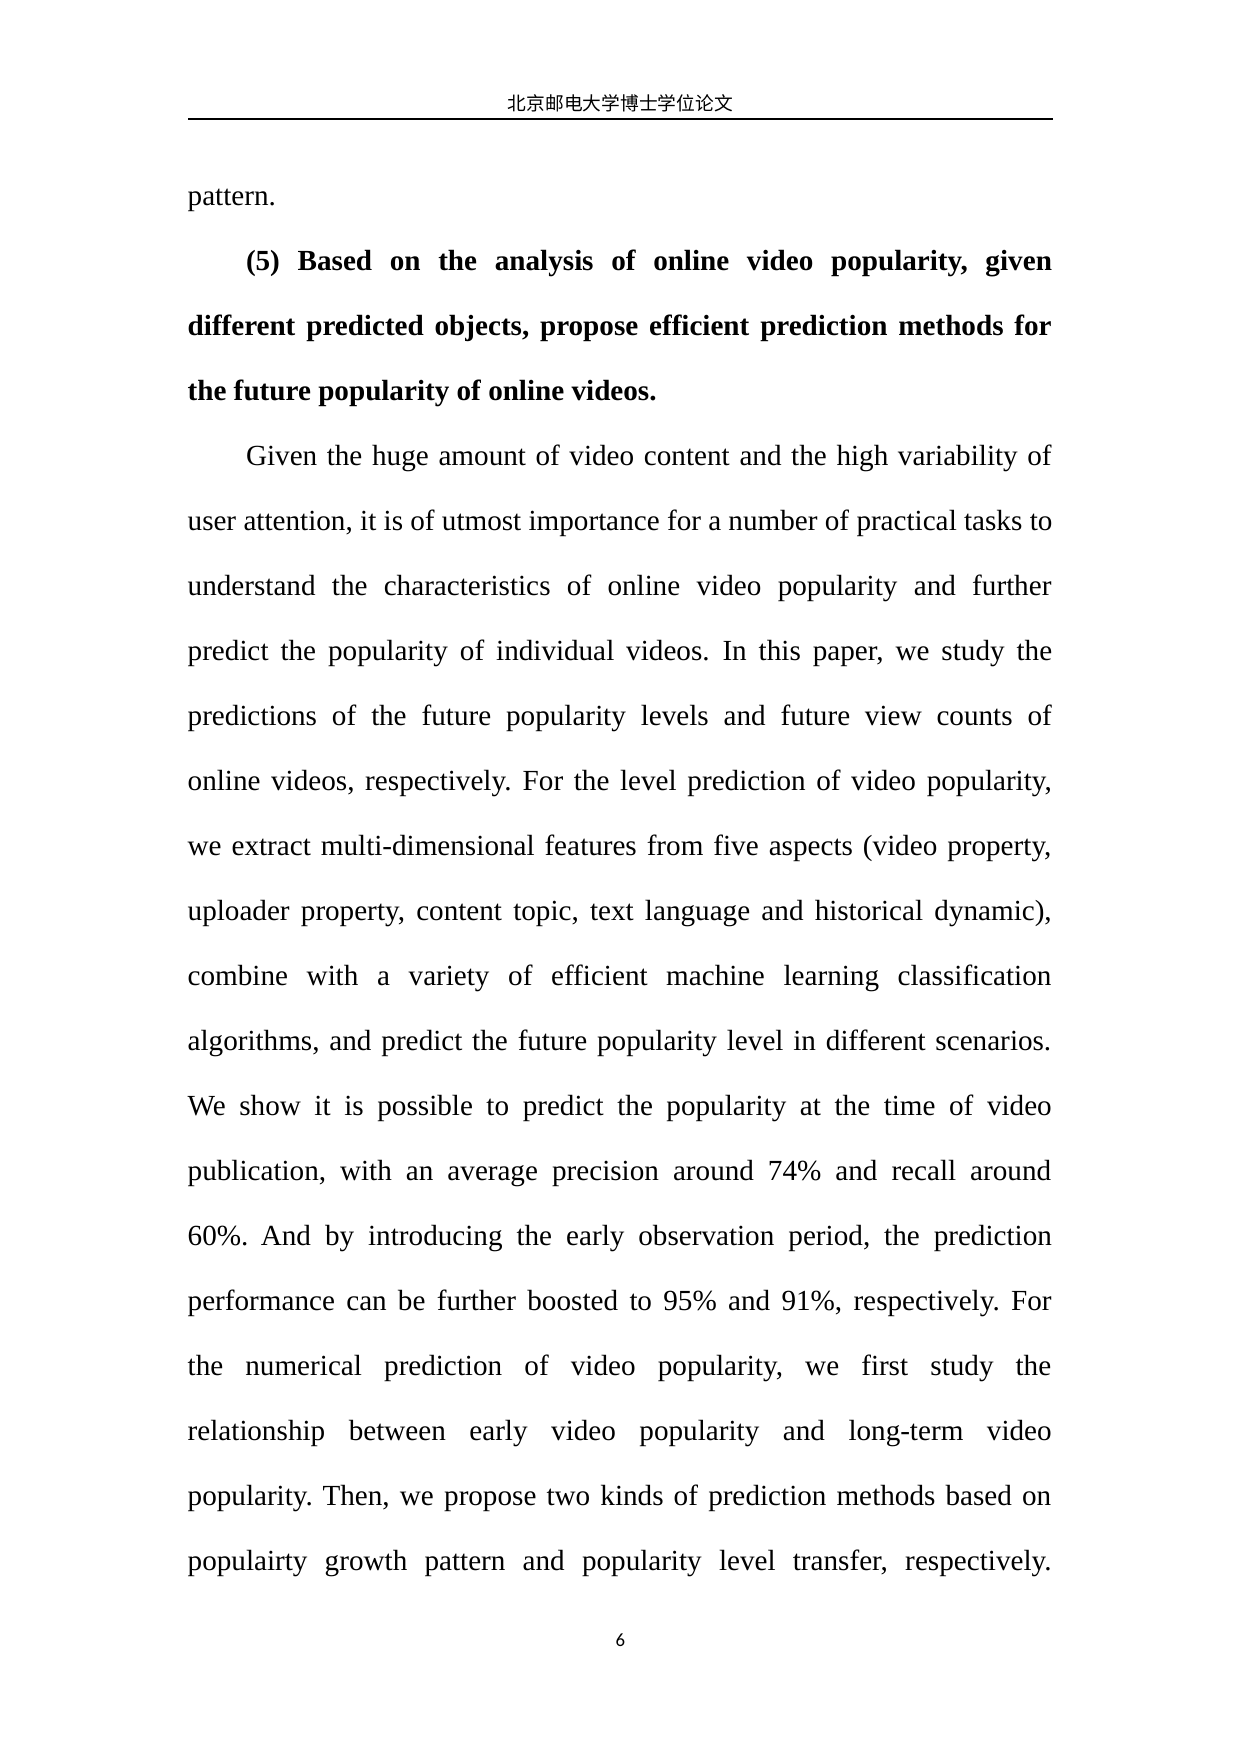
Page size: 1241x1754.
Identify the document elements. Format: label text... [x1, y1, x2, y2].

text (5) Based on the analysis of online video popularity, given different predicted objects, propose efficient prediction methods for the future popularity of online videos. [187, 227, 1053, 422]
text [187, 162, 1053, 227]
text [187, 422, 1053, 1592]
